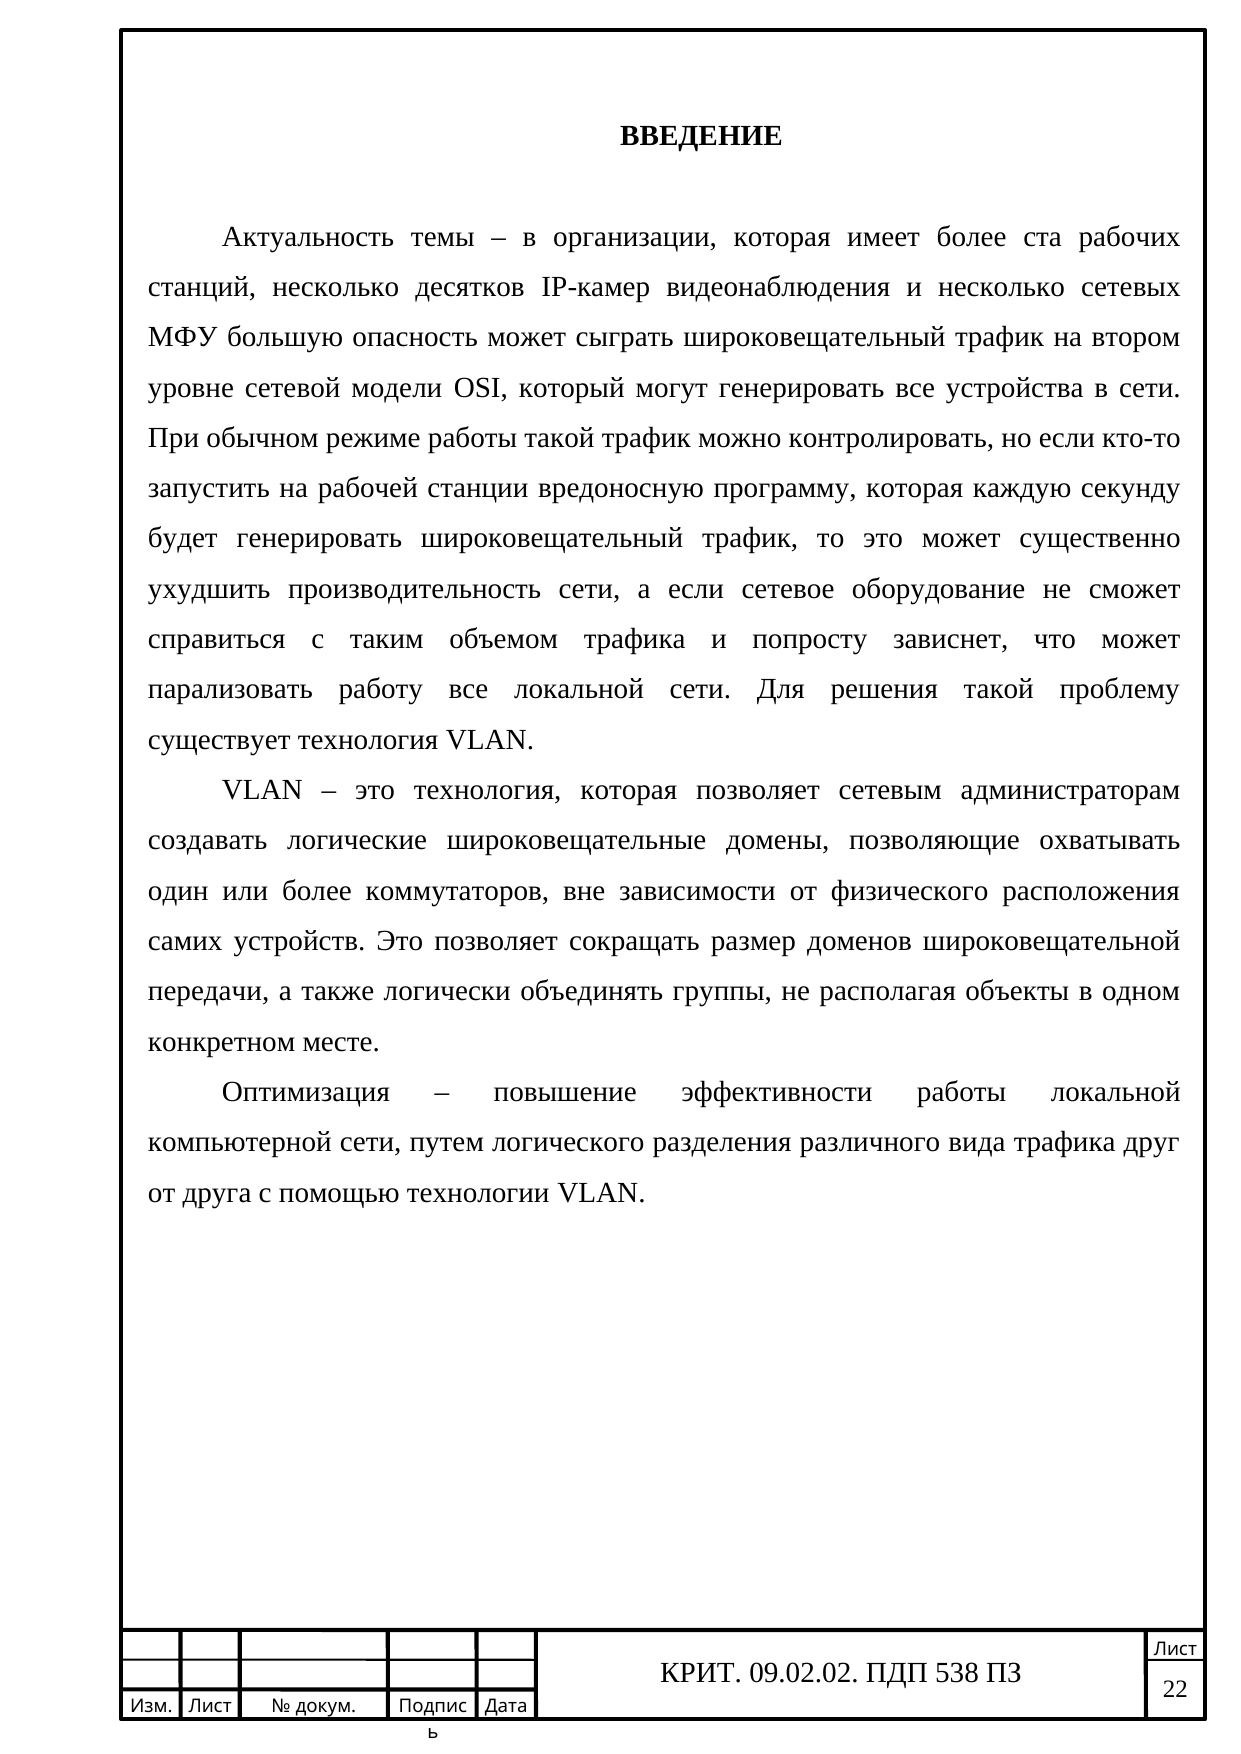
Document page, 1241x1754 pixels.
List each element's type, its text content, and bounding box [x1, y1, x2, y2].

text Оптимизация – повышение эффективности работы локальной компьютерной сети, путем логического разделения различного вида трафика друг от друга с помощью технологии VLAN. [148, 1074, 1181, 1208]
text Актуальность темы – в организации, которая имеет более ста рабочих станций, несколько десятков IP-камер видеонаблюдения и несколько сетевых МФУ большую опасность может сыграть широковещательный трафик на втором уровне сетевой модели OSI, который могут генерировать все устройства в сети. При обычном режиме работы такой трафик можно контролировать, но если кто-то запустить на рабочей станции вредоносную программу, которая каждую секунду будет генерировать широковещательный трафик, то это может существенно ухудшить производительность сети, а если сетевое оборудование не сможет справиться с таким объемом трафика и попросту зависнет, что может парализовать работу все локальной сети. Для решения такой проблему существует технология VLAN. [148, 219, 1181, 755]
text VLAN – это технология, которая позволяет сетевым администраторам создавать логические широковещательные домены, позволяющие охватывать один или более коммутаторов, вне зависимости от физического расположения самих устройств. Это позволяет сокращать размер доменов широковещательной передачи, а также логически объединять группы, не располагая объекты в одном конкретном месте. [148, 772, 1181, 1057]
text ВВЕДЕНИЕ [148, 118, 1181, 152]
